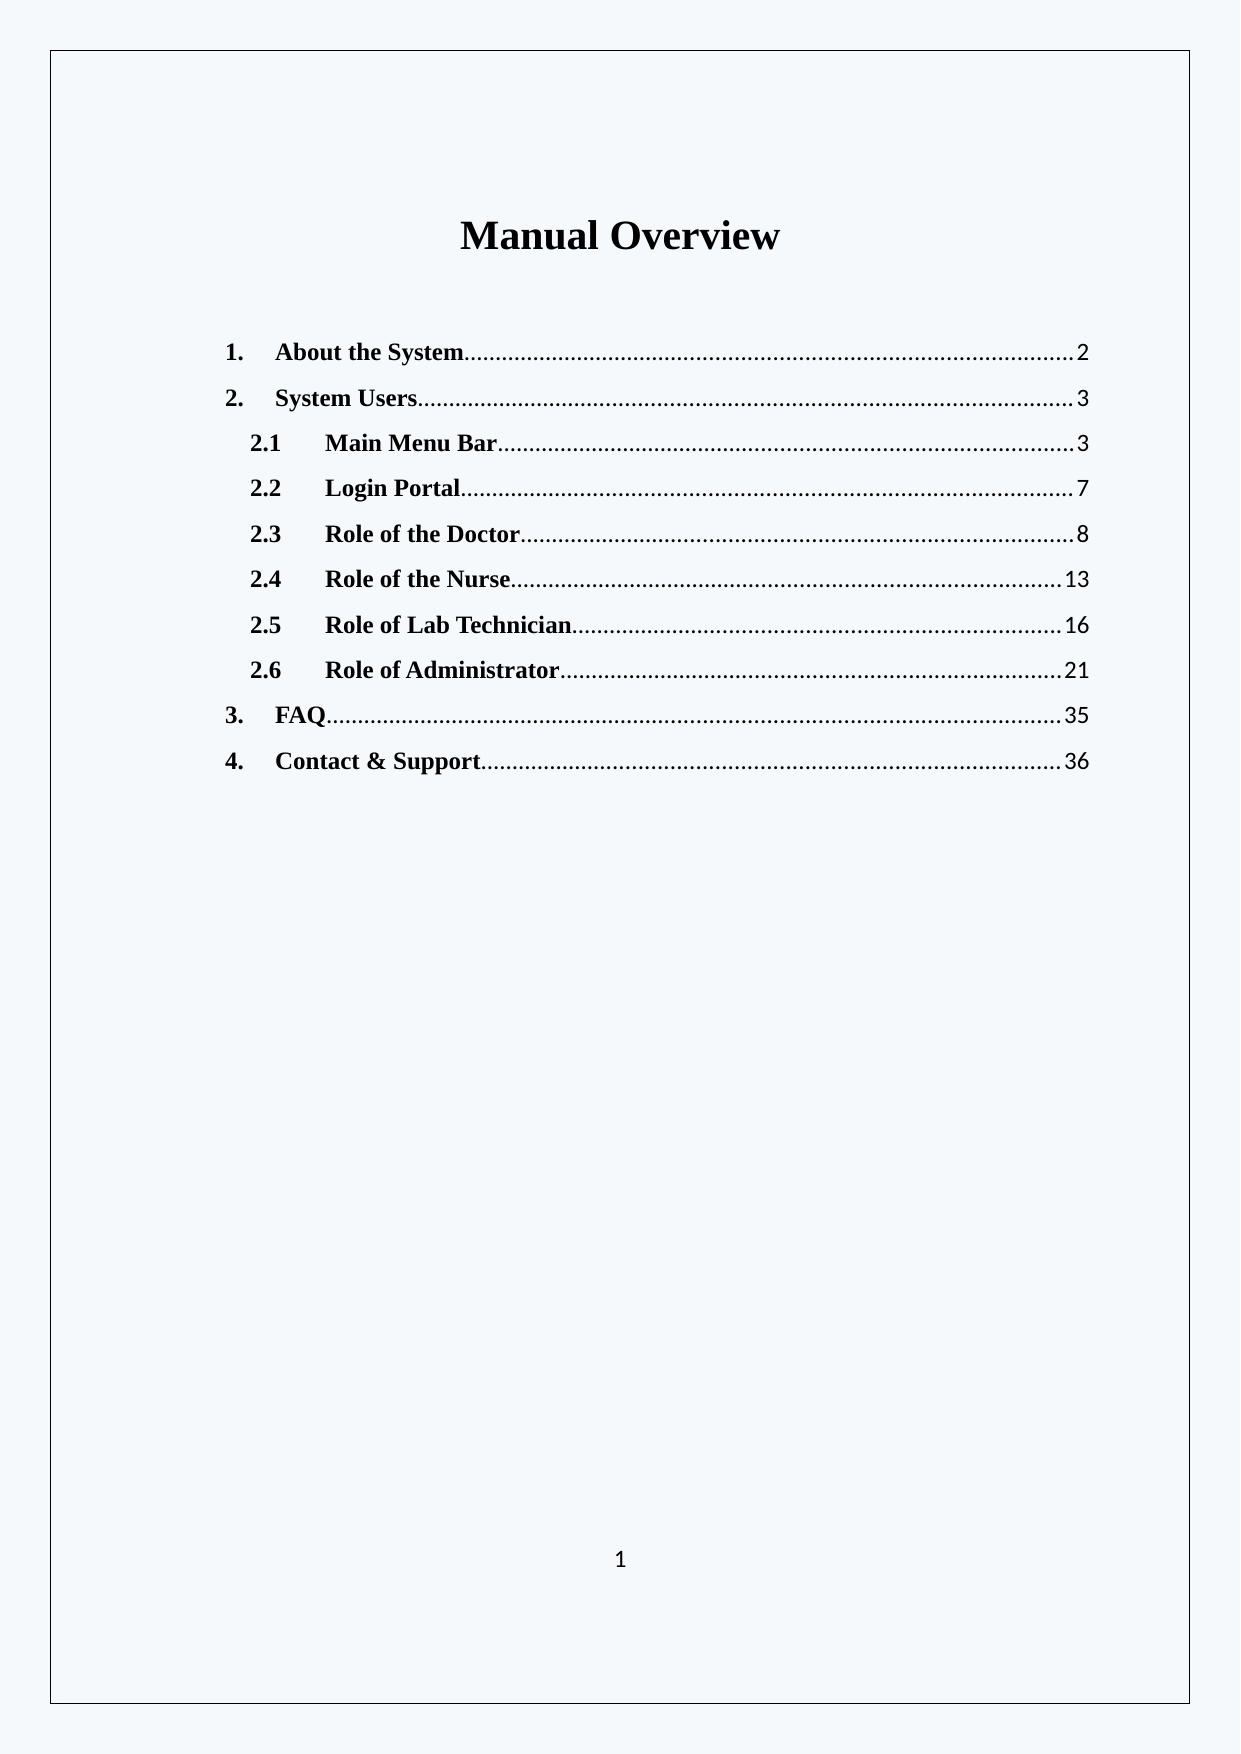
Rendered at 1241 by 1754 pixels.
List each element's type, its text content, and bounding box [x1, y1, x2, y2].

text 2.5 Role of Lab Technician 16 [250, 609, 1090, 639]
text 2. System Users 3 [225, 382, 1090, 412]
text 4. Contact & Support 36 [225, 745, 1090, 776]
text 2.2 Login Portal 7 [250, 473, 1090, 503]
text 2.3 Role of the Doctor 8 [250, 518, 1090, 548]
text 2.1 Main Menu Bar 3 [250, 427, 1090, 458]
text 2.6 Role of Administrator 21 [250, 654, 1090, 685]
text 3. FAQ 35 [225, 700, 1090, 730]
text 1. About the System 2 [225, 336, 1090, 367]
subtitle Manual Overview [150, 211, 1090, 259]
text 2.4 Role of the Nurse 13 [250, 563, 1090, 594]
